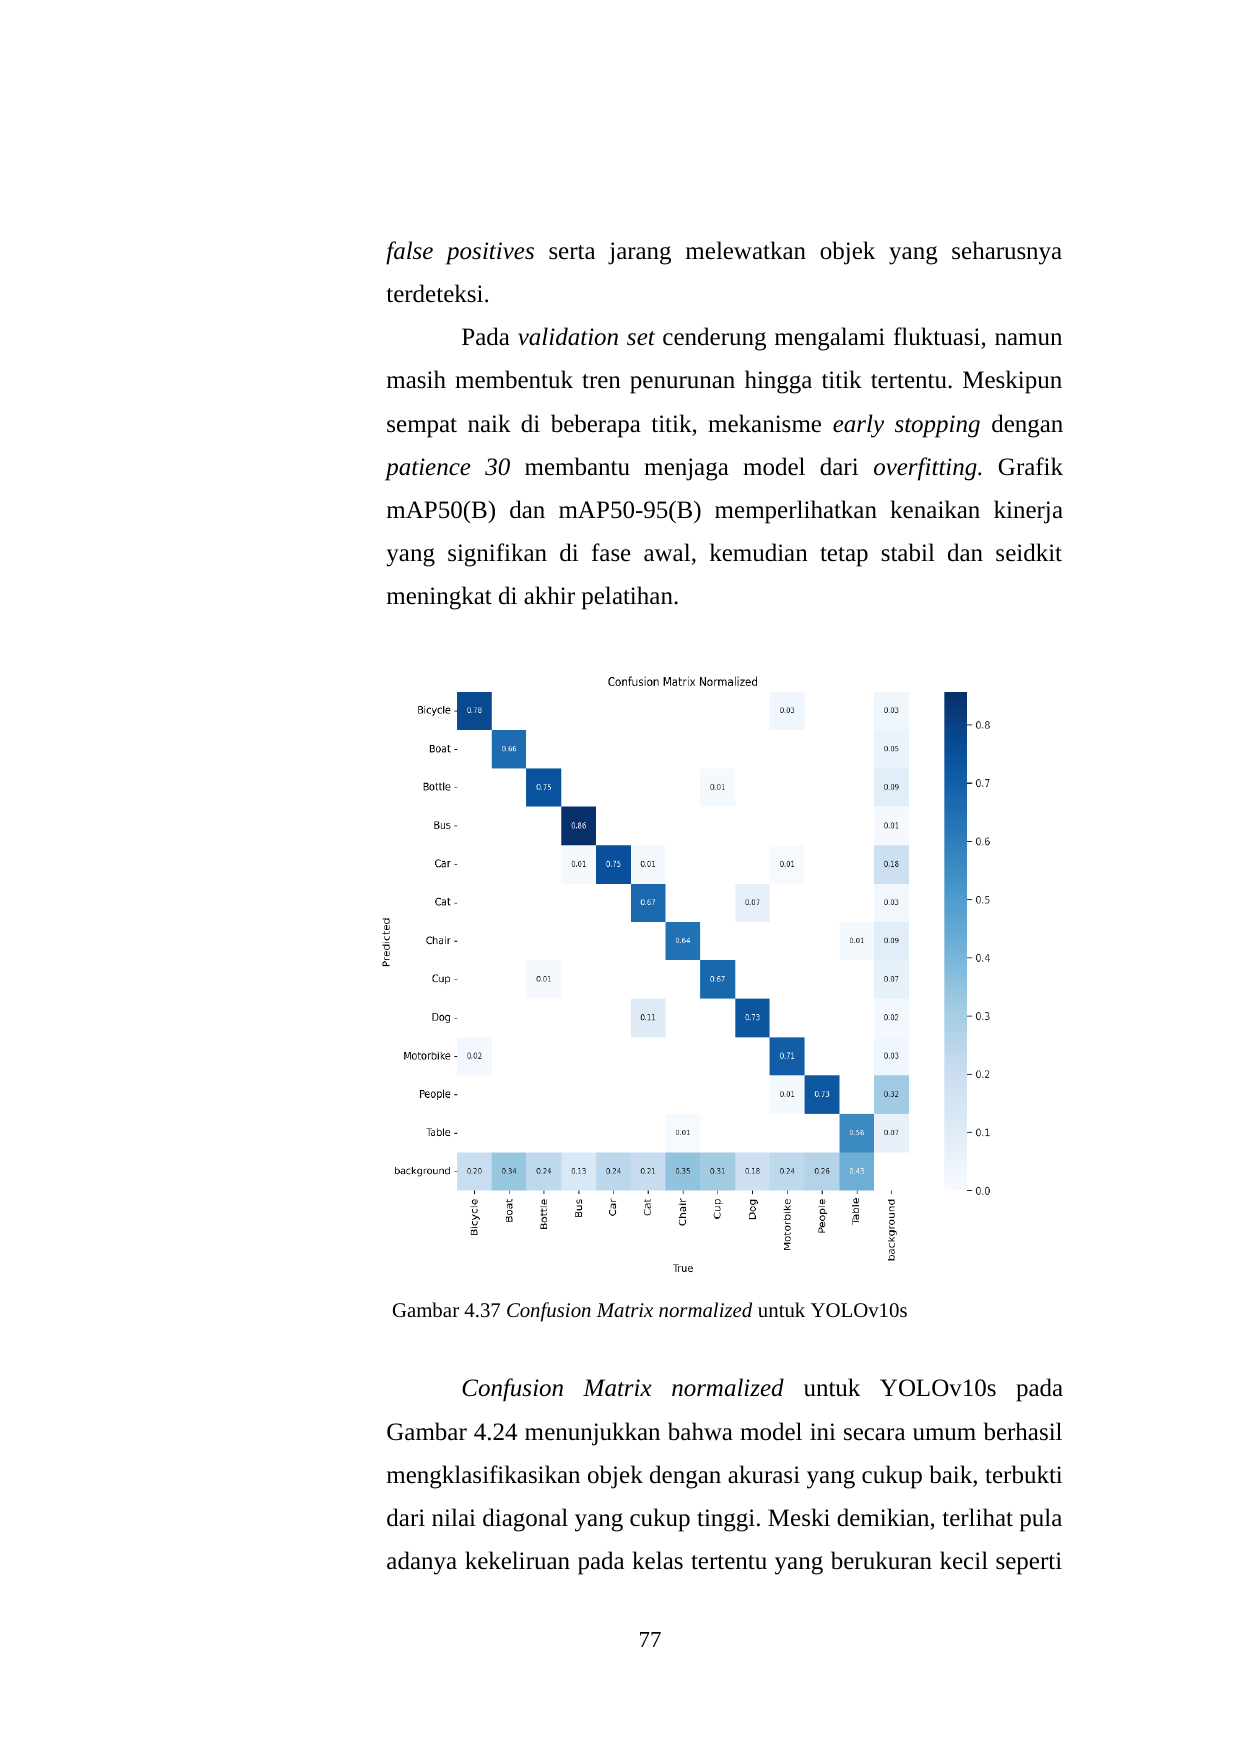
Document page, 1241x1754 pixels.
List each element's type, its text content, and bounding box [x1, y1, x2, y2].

text Pada validation set cenderung mengalami fluktuasi, namun masih membentuk tren penurunan hingga titik tertentu. Meskipun sempat naik di beberapa titik, mekanisme early stopping dengan patience 30 membantu menjaga model dari overfitting. Grafik mAP50(B) dan mAP50-95(B) memperlihatkan kenaikan kinerja yang signifikan di fase awal, kemudian tetap stabil dan seidkit meningkat di akhir pelatihan. [386, 322, 1063, 610]
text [386, 236, 1063, 308]
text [386, 1373, 1063, 1575]
picture [311, 665, 1062, 1286]
